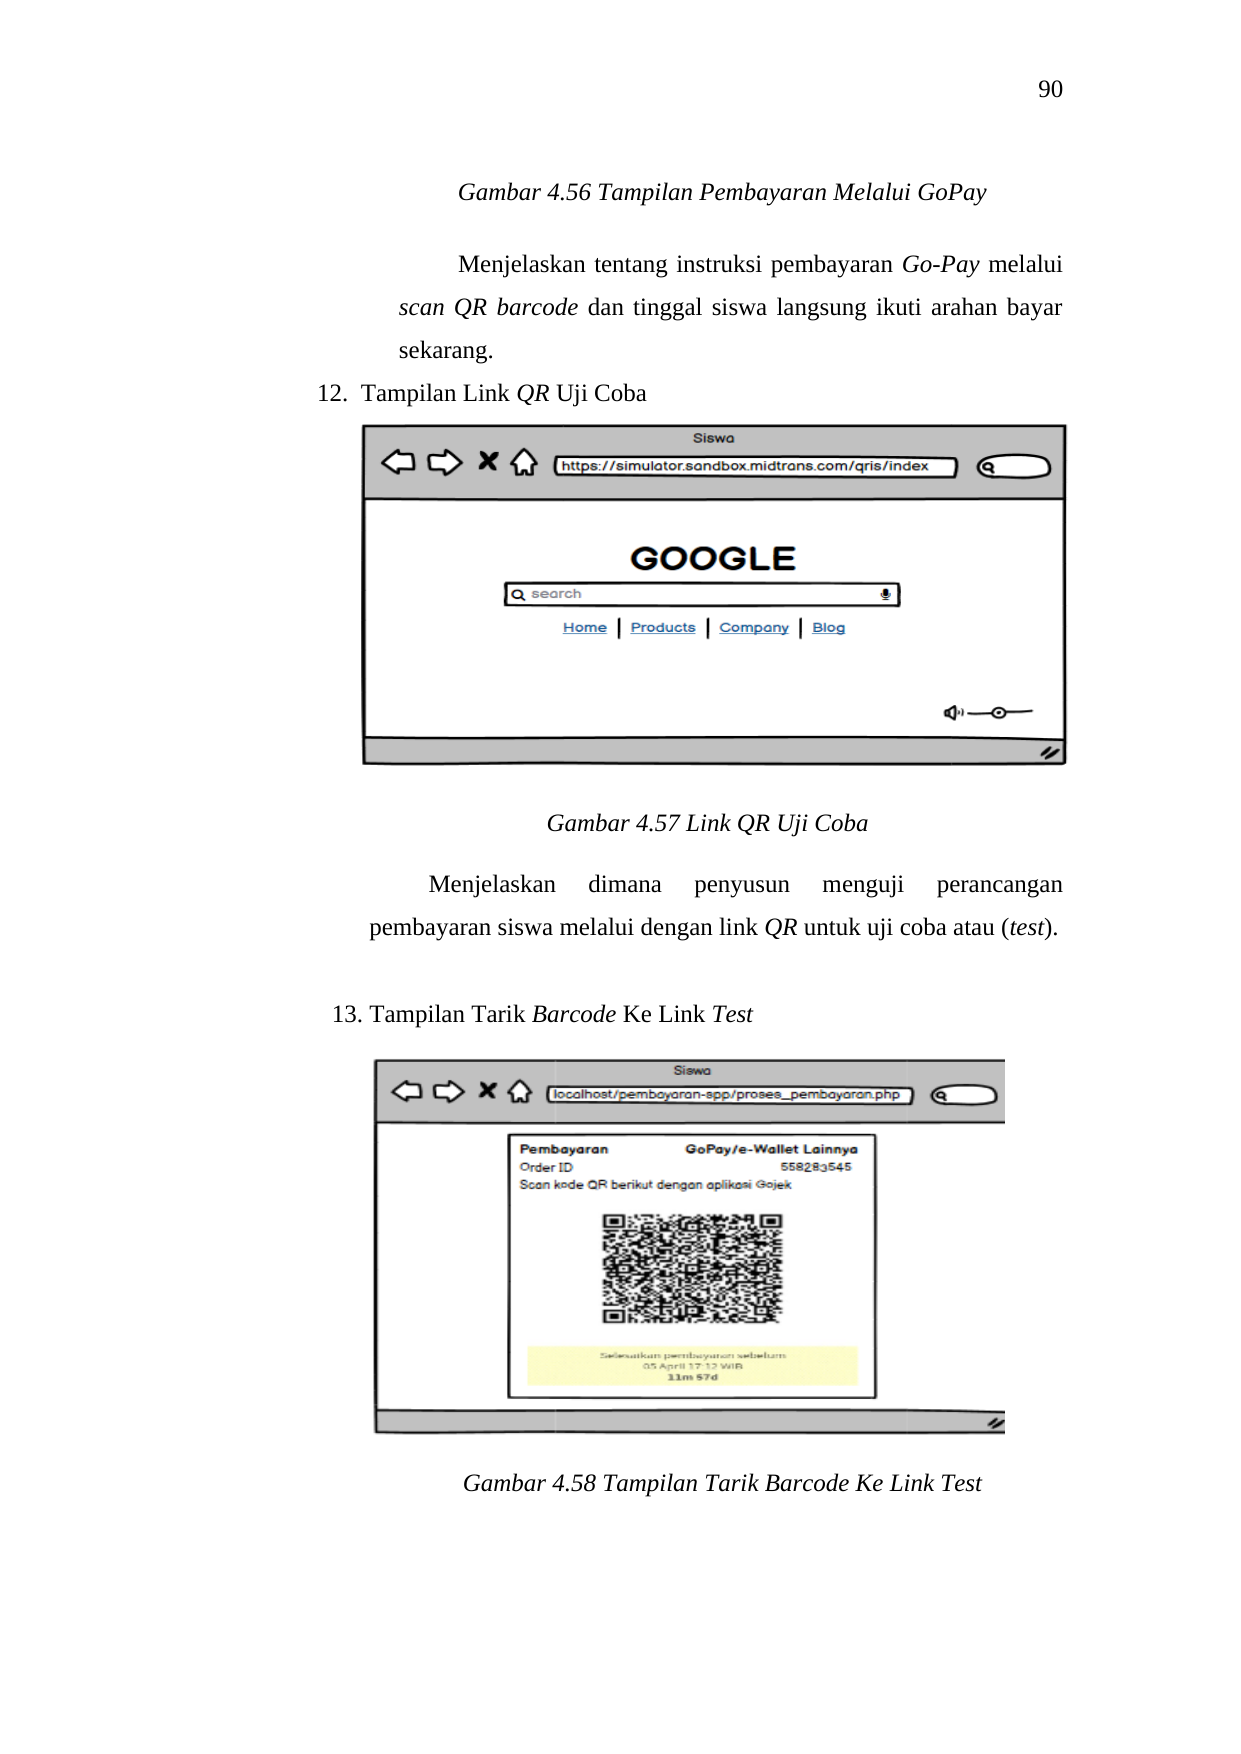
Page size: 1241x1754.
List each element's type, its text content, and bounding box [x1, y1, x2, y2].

list Menjelaskan dimana penyusun menguji perancangan pembayaran siswa melalui dengan link QR untuk uji coba atau (test). [369, 869, 1063, 941]
list Tampilan Tarik Barcode Ke Link Test [332, 999, 1063, 1027]
list Menjelaskan tentang instruksi pembayaran Go-Pay melalui scan QR barcode dan tinggal siswa langsung ikuti arahan bayar sekarang. [399, 249, 1063, 364]
list Gambar 4.56 Tampilan Pembayaran Melalui GoPay [384, 177, 1063, 206]
picture [364, 1054, 1005, 1441]
list Gambar 4.57 Link QR Uji Coba [354, 808, 1063, 837]
picture [355, 421, 1075, 772]
list Gambar 4.58 Tampilan Tarik Barcode Ke Link Test [384, 1468, 1063, 1497]
list Tampilan Link QR Uji Coba [317, 378, 1063, 407]
